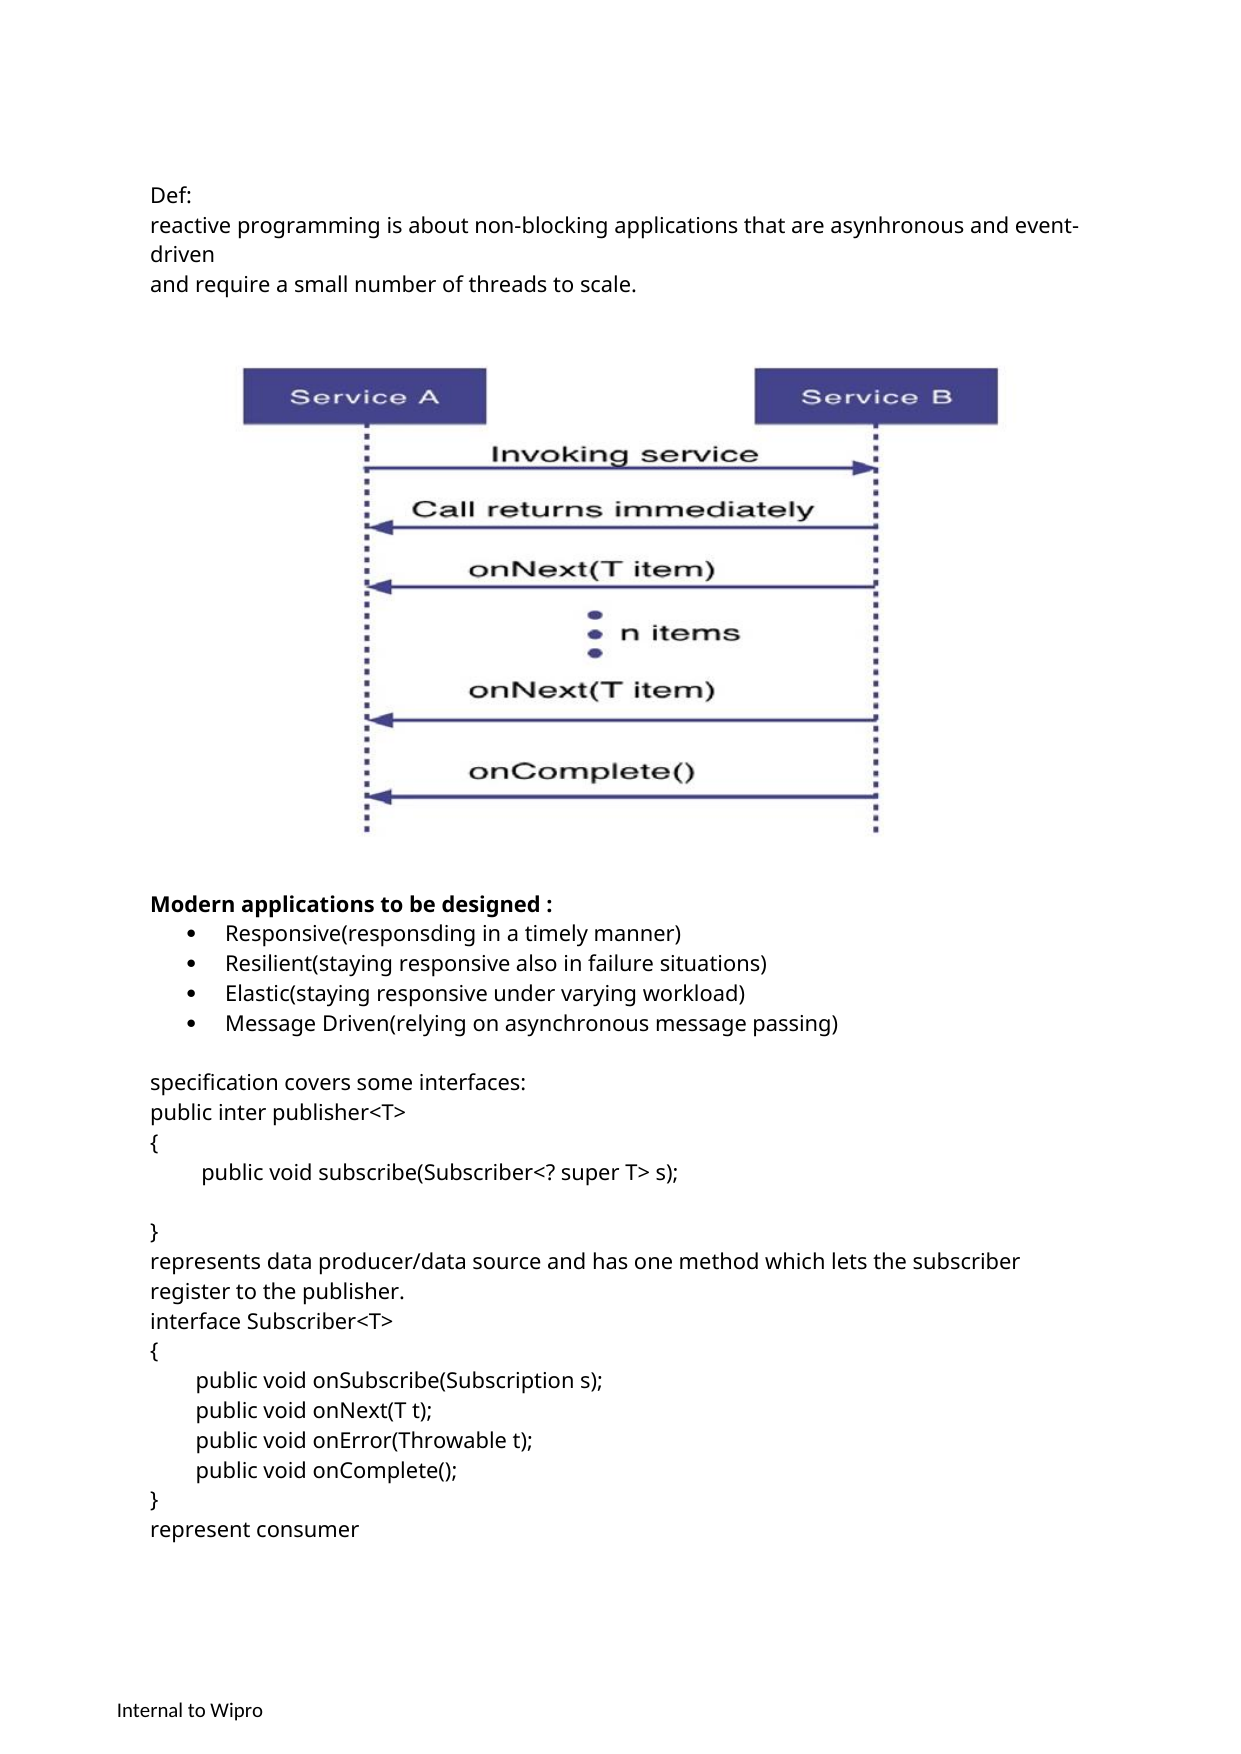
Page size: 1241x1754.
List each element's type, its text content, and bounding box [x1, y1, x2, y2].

list Resilient(staying responsive also in failure situations) [187, 948, 1090, 978]
list Responsive(responsding in a timely manner) [187, 918, 1090, 948]
text } represents data producer/data source and has one method which lets the subscriber register to the publisher. [150, 1186, 1090, 1306]
text Def: reactive programming is about non-blocking applications that are asynhronous and event-driven and require a small number of threads to scale. [150, 150, 1090, 299]
text Modern applications to be designed : [150, 859, 1090, 918]
text specification covers some interfaces: [150, 1037, 1090, 1097]
list Message Driven(relying on asynchronous message passing) [187, 1008, 1090, 1037]
text public inter publisher<T> { public void subscribe(Subscriber<? super T> s); [150, 1097, 1090, 1186]
list Elastic(staying responsive under varying workload) [187, 978, 1090, 1008]
text interface Subscriber<T> { public void onSubscribe(Subscription s); public void onNext(T t); public void onError(Throwable t); public void onComplete(); } represent consumer [150, 1306, 1090, 1544]
picture [150, 328, 1091, 859]
